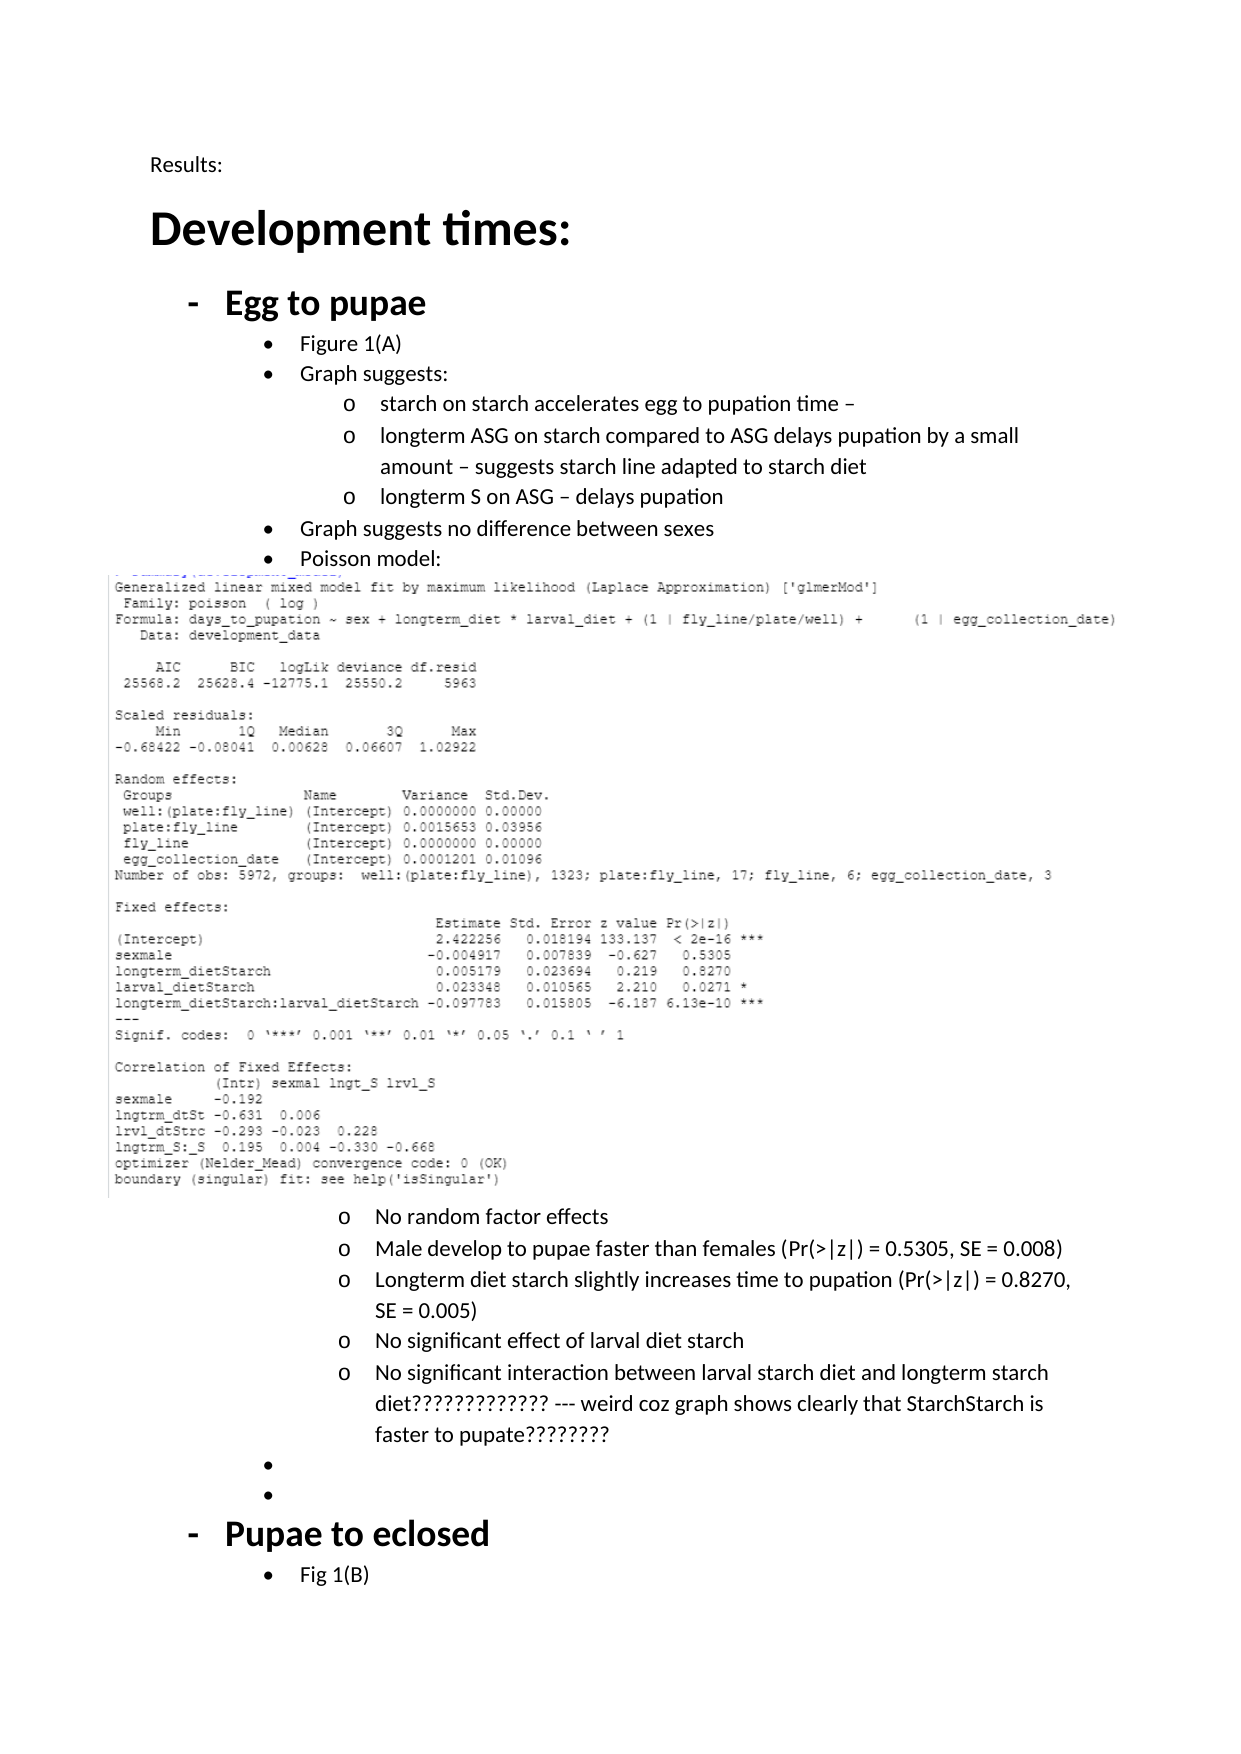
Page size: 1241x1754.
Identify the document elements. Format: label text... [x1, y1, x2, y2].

list Figure 1(A) [262, 329, 1090, 357]
list Longterm diet starch slightly increases time to pupation (Pr(>|z|) = 0.8270, SE = 0.005) [337, 1265, 1090, 1324]
list starch on starch accelerates egg to pupation time – [342, 389, 1090, 418]
list Graph suggests: [262, 359, 1090, 387]
list No random factor effects [337, 1198, 1090, 1231]
text Results: [150, 150, 1090, 178]
list Fig 1(B) [262, 1560, 1090, 1588]
list Egg to pupae [187, 279, 1090, 325]
list longterm S on ASG – delays pupation [342, 482, 1090, 511]
picture [107, 575, 1133, 1198]
list No significant interaction between larval starch diet and longterm starch diet????????????? --- weird coz graph shows clearly that StarchStarch is faster to pupate???????? [337, 1358, 1090, 1448]
text Development times: [150, 197, 1090, 258]
list No significant effect of larval diet starch [337, 1327, 1090, 1356]
list Graph suggests no difference between sexes [262, 514, 1090, 542]
list longterm ASG on starch compared to ASG delays pupation by a small amount – suggests starch line adapted to starch diet [342, 421, 1090, 480]
list Poisson model: [262, 544, 1090, 572]
list Male develop to pupae faster than females (Pr(>|z|) = 0.5305, SE = 0.008) [337, 1234, 1090, 1263]
list Pupae to eclosed [187, 1510, 1090, 1556]
